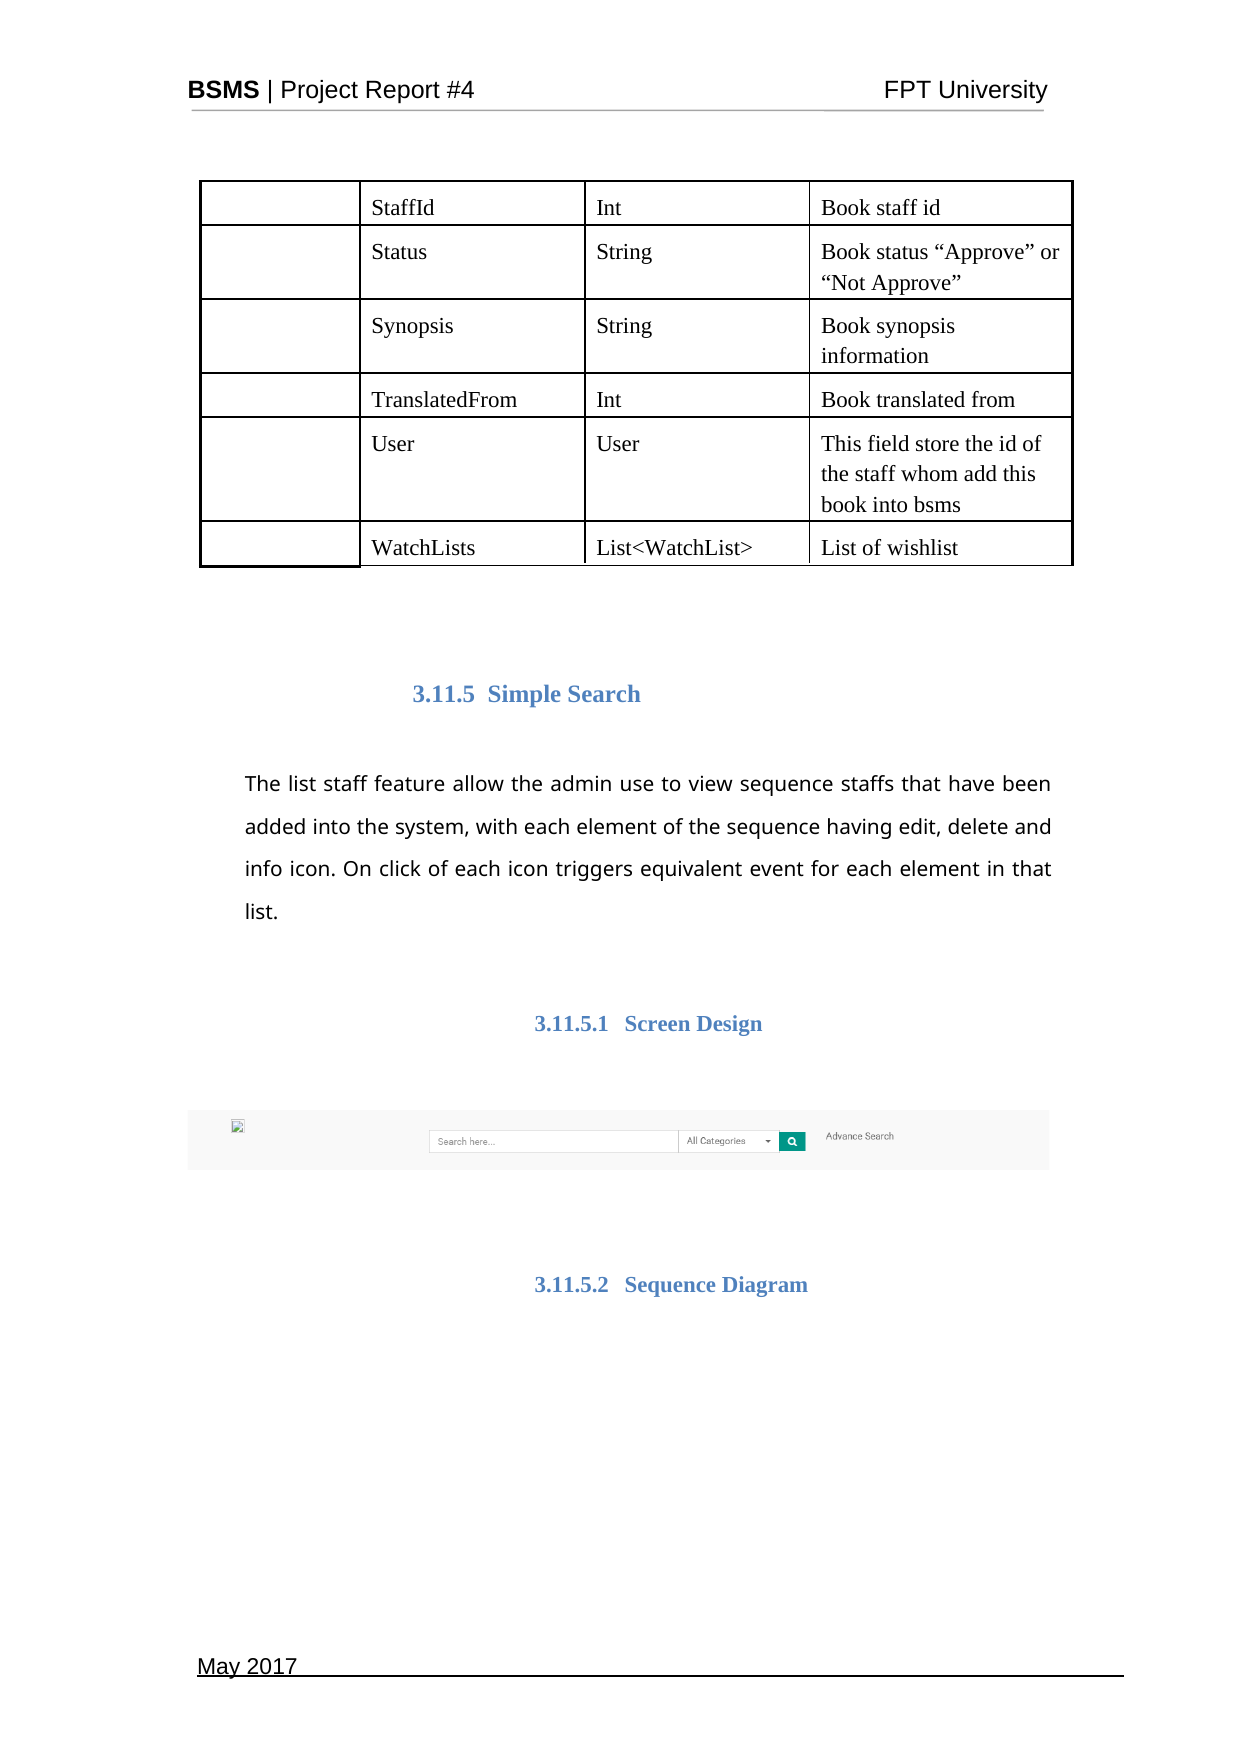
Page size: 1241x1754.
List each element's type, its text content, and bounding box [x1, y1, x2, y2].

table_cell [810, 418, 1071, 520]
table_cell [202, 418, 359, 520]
subtitle Screen Design [534, 1010, 1053, 1036]
text The list staff feature allow the admin use to view sequence staffs that have been added into the system, with each element of the sequence having edit, delete and info icon. On click of each icon triggers equivalent event for each element in that list. [244, 769, 1053, 926]
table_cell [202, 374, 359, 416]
picture [187, 1110, 1050, 1170]
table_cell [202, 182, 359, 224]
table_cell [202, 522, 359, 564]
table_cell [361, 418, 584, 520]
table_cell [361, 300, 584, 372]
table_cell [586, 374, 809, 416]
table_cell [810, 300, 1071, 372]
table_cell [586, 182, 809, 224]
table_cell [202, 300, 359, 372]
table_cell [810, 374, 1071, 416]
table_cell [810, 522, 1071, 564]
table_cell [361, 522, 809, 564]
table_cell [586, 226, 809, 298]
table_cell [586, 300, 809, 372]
subtitle Simple Search [412, 679, 1053, 707]
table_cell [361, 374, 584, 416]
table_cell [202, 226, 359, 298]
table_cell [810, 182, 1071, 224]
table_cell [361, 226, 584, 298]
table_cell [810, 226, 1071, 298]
subtitle Sequence Diagram [534, 1271, 1053, 1298]
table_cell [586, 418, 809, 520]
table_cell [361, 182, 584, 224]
